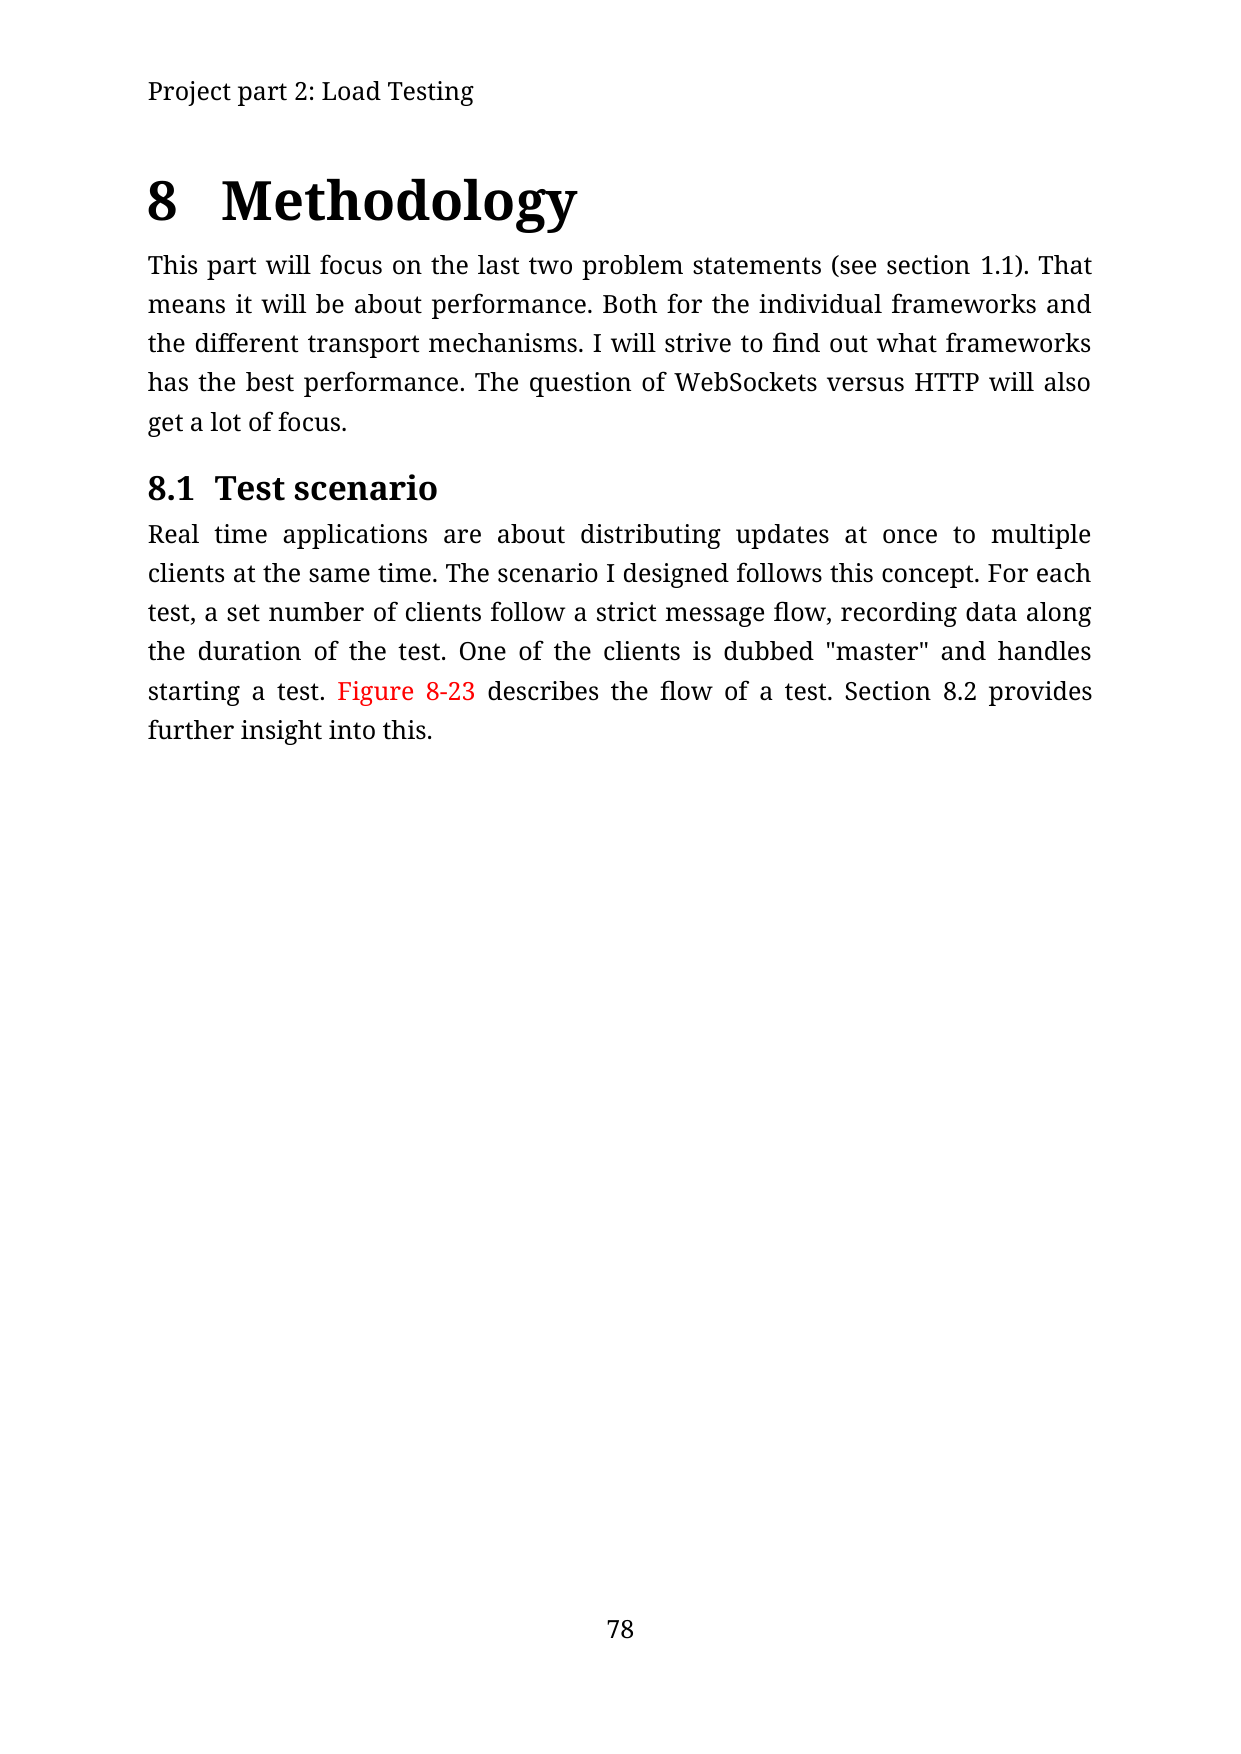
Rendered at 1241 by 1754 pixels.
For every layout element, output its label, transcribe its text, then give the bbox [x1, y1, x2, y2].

subtitle Test scenario [148, 464, 1092, 510]
subtitle Methodology [148, 163, 1092, 237]
text This part will focus on the last two problem statements (see section 1.1). That means it will be about performance. Both for the individual frameworks and the different transport mechanisms. I will strive to find out what frameworks has the best performance. The question of WebSockets versus HTTP will also get a lot of focus. [148, 248, 1092, 438]
